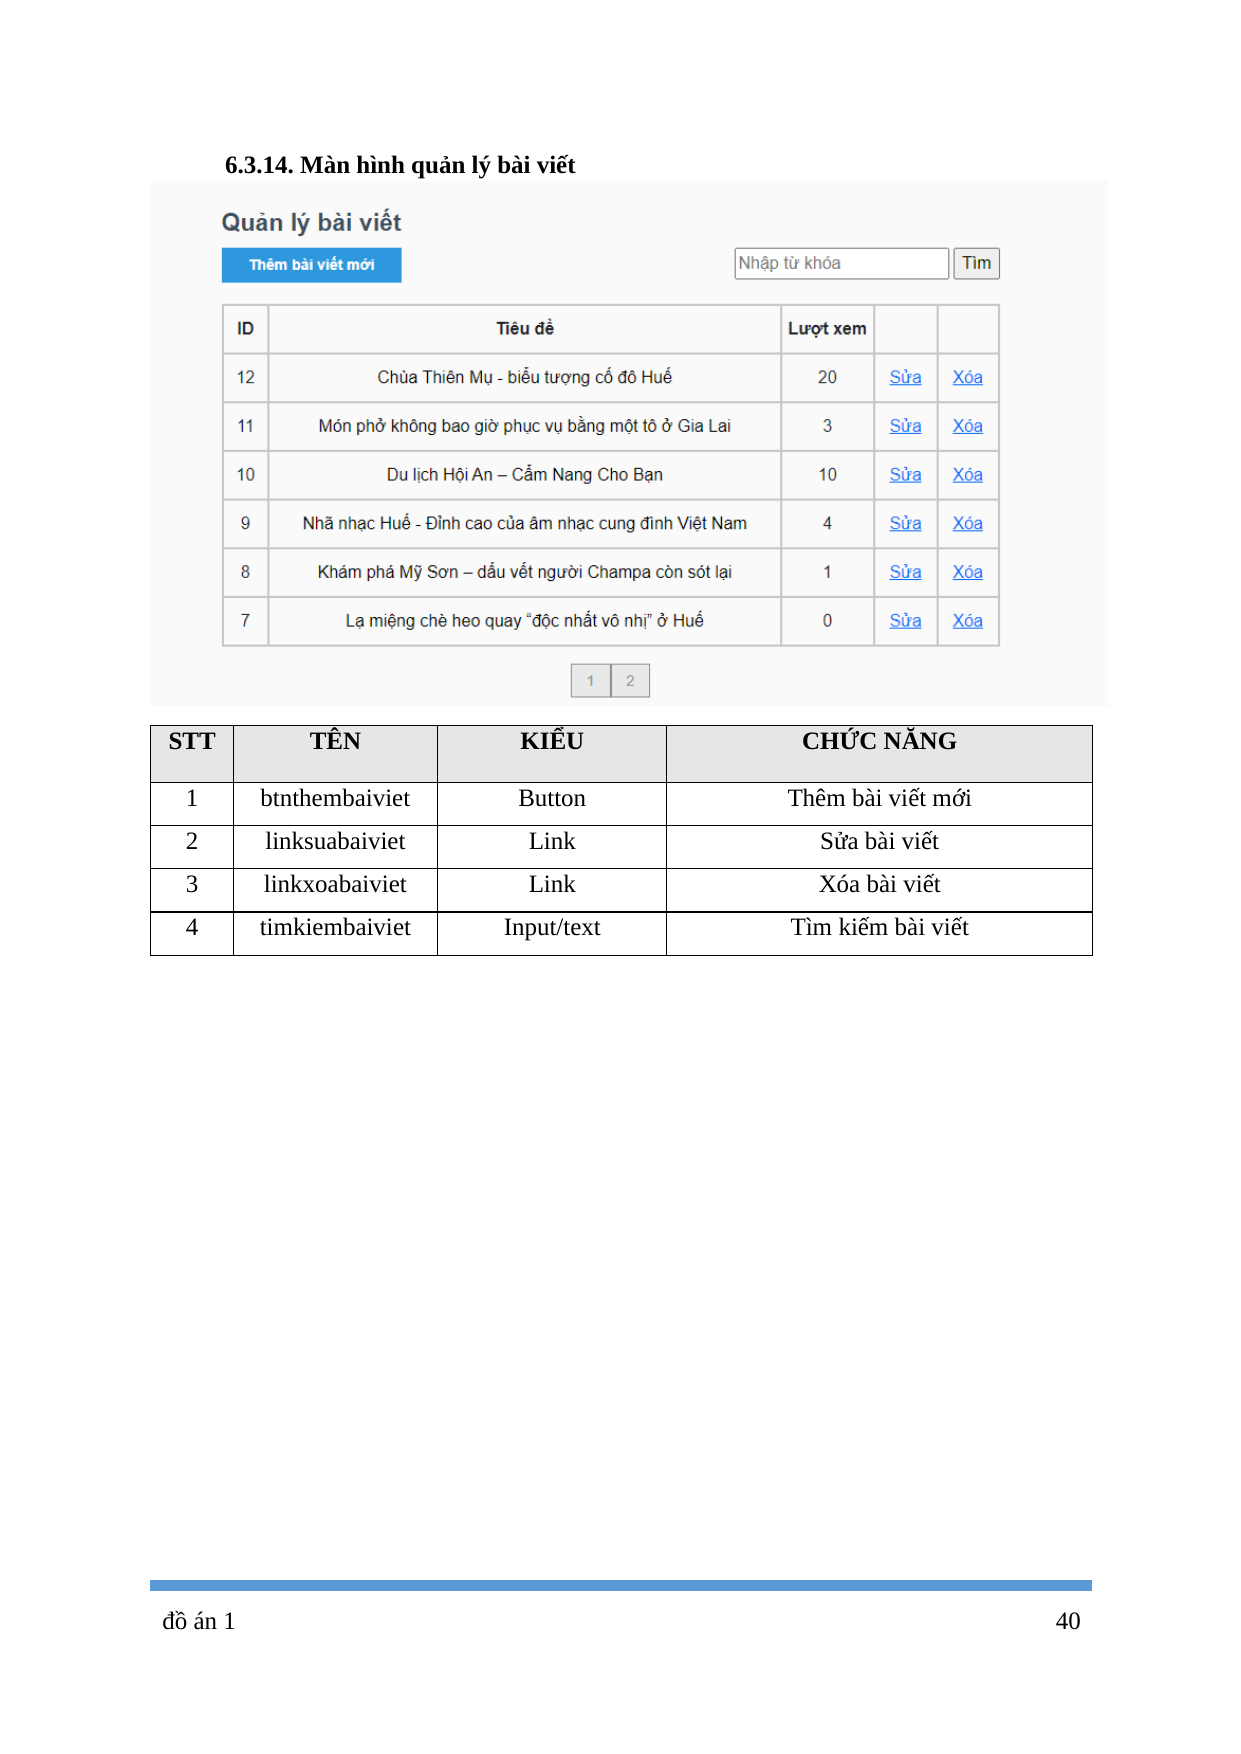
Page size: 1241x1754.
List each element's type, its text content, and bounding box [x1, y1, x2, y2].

table_cell Thêm bài viết mới [667, 783, 1092, 825]
table_cell Link [438, 869, 666, 911]
table_cell 1 [151, 783, 233, 825]
table_header STT [151, 726, 233, 782]
table_cell Input/text [438, 913, 666, 955]
table_cell Link [438, 826, 666, 868]
subtitle 6.3.14. Màn hình quản lý bài viết [150, 150, 1092, 179]
picture [150, 181, 1109, 706]
table_cell btnthembaiviet [234, 783, 437, 825]
table_cell linksuabaiviet [234, 826, 437, 868]
table_cell 3 [151, 869, 233, 911]
table_cell timkiembaiviet [234, 913, 437, 955]
table_cell linkxoabaiviet [234, 869, 437, 911]
table_cell Button [438, 783, 666, 825]
table_header CHỨC NĂNG [667, 726, 1092, 782]
table_cell Xóa bài viết [667, 869, 1092, 911]
table_cell Sửa bài viết [667, 826, 1092, 868]
table_header KIỂU [438, 726, 666, 782]
table_cell Tìm kiếm bài viết [667, 913, 1092, 955]
table_header TÊN [234, 726, 437, 782]
table_cell 2 [151, 826, 233, 868]
table_cell 4 [151, 913, 233, 955]
